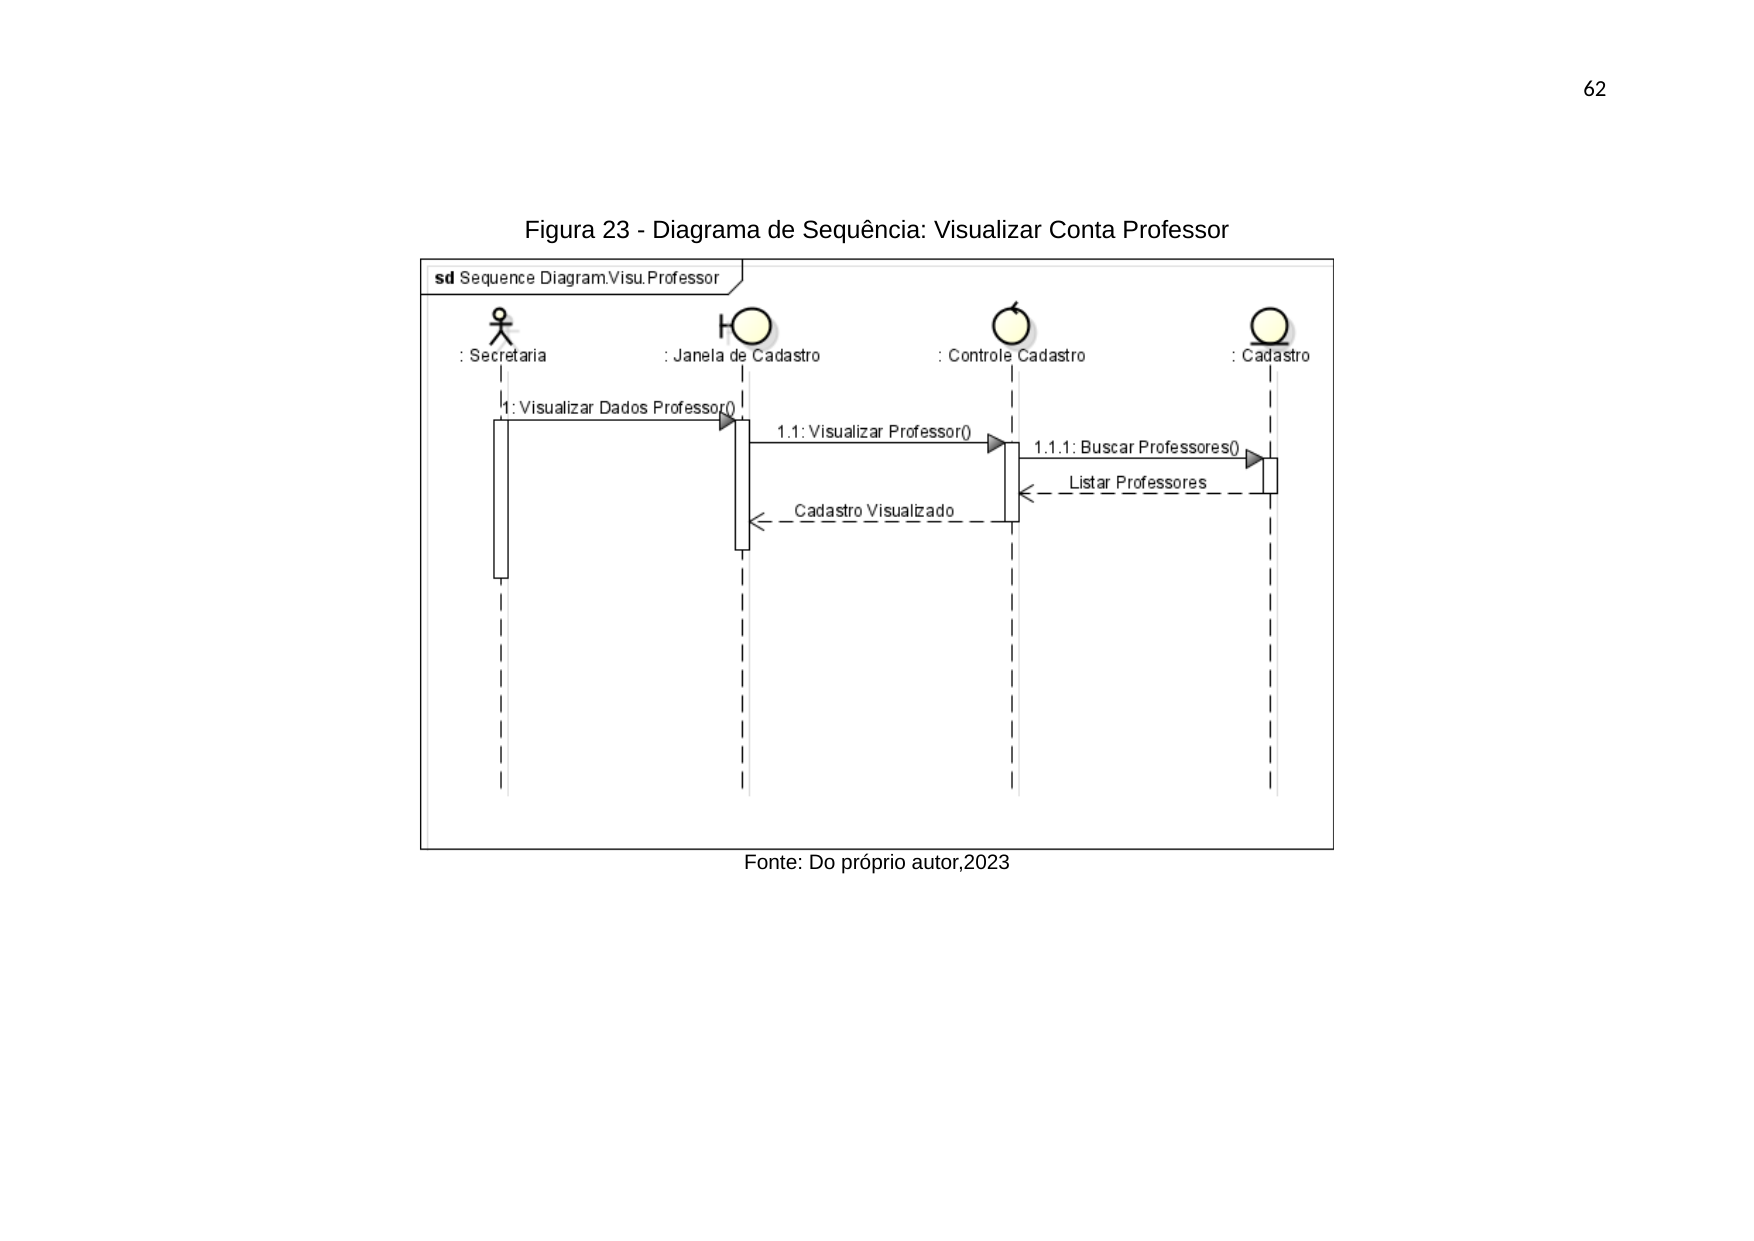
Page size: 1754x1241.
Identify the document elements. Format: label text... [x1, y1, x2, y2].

text Figura 23 - Diagrama de Sequência: Visualizar Conta Professor [148, 215, 1606, 243]
text Fonte: Do próprio autor,2023 [148, 850, 1606, 874]
picture [419, 257, 1334, 851]
